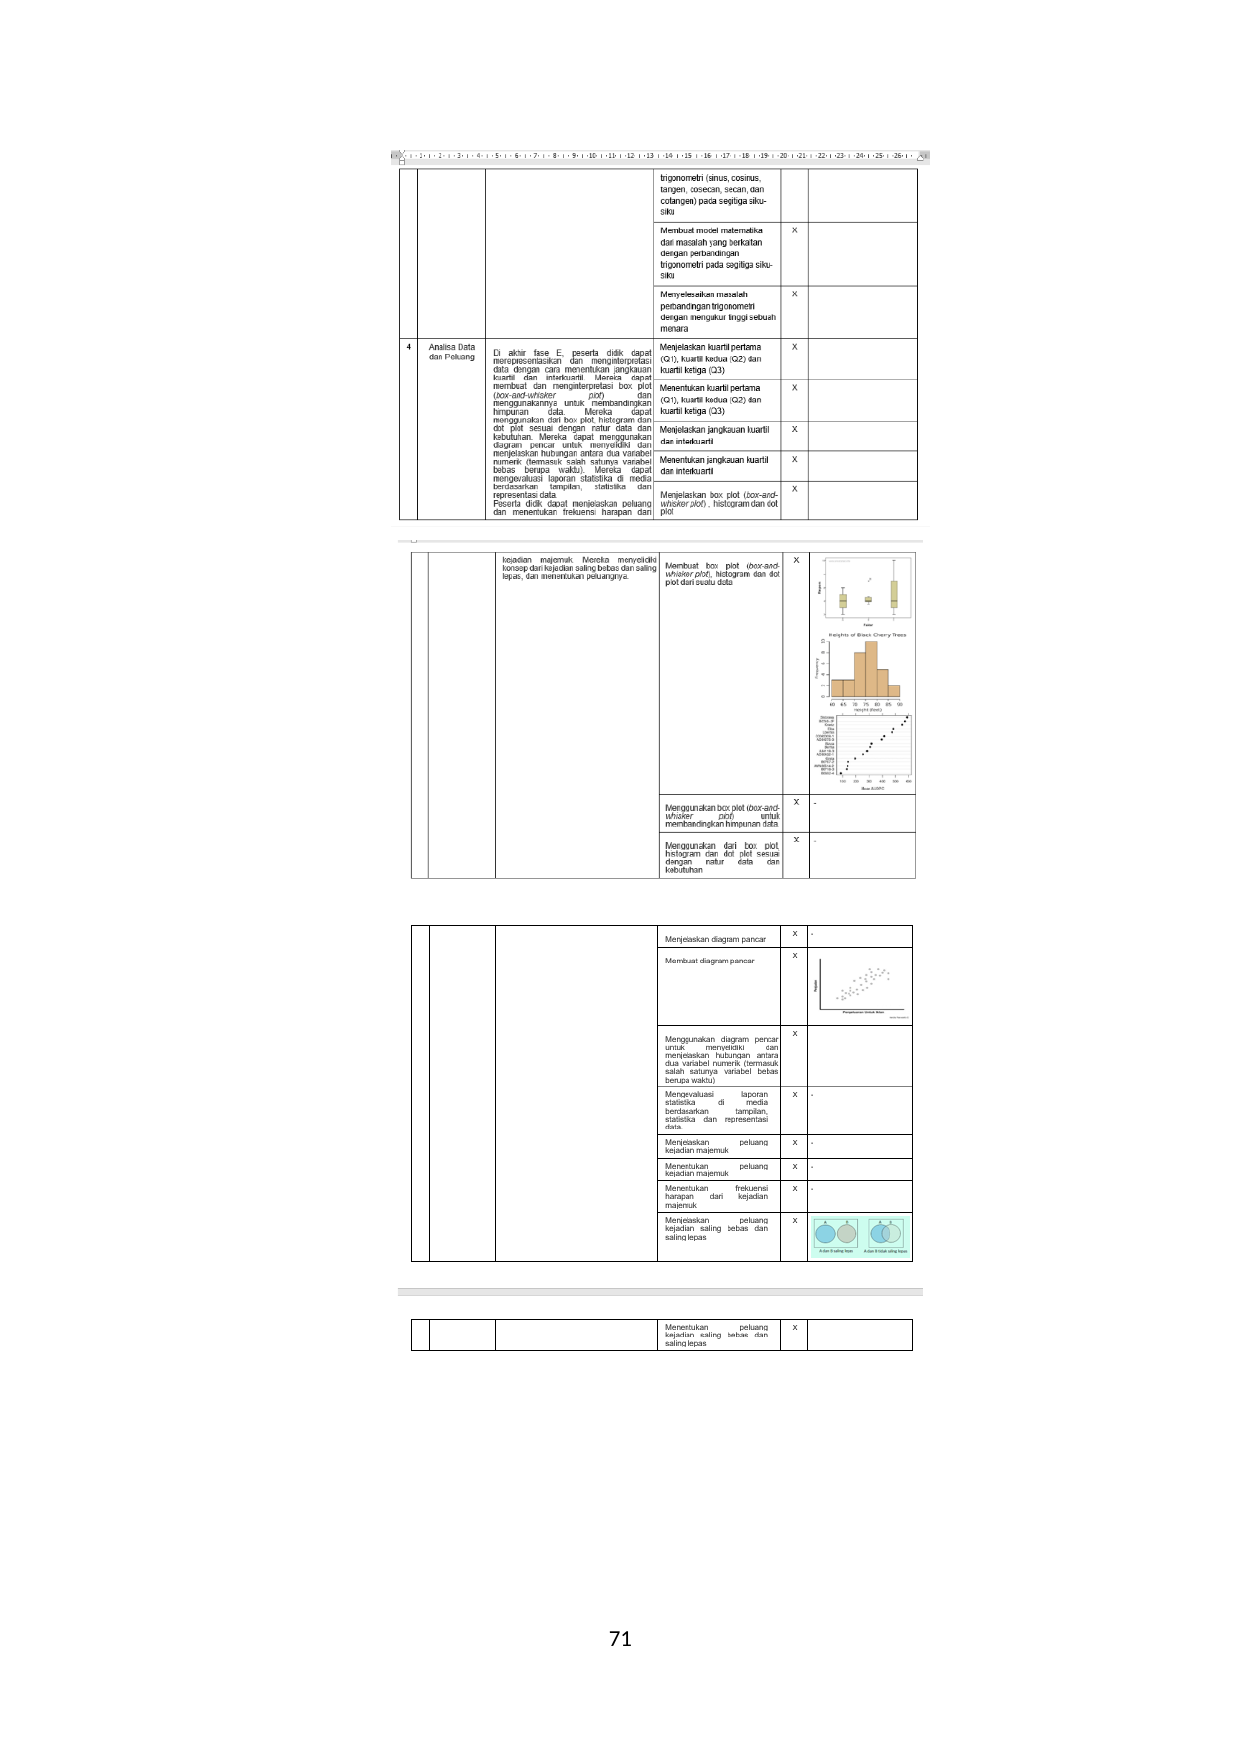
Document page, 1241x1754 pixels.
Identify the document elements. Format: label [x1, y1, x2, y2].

picture [391, 150, 930, 527]
picture [397, 906, 923, 1366]
picture [397, 540, 923, 893]
